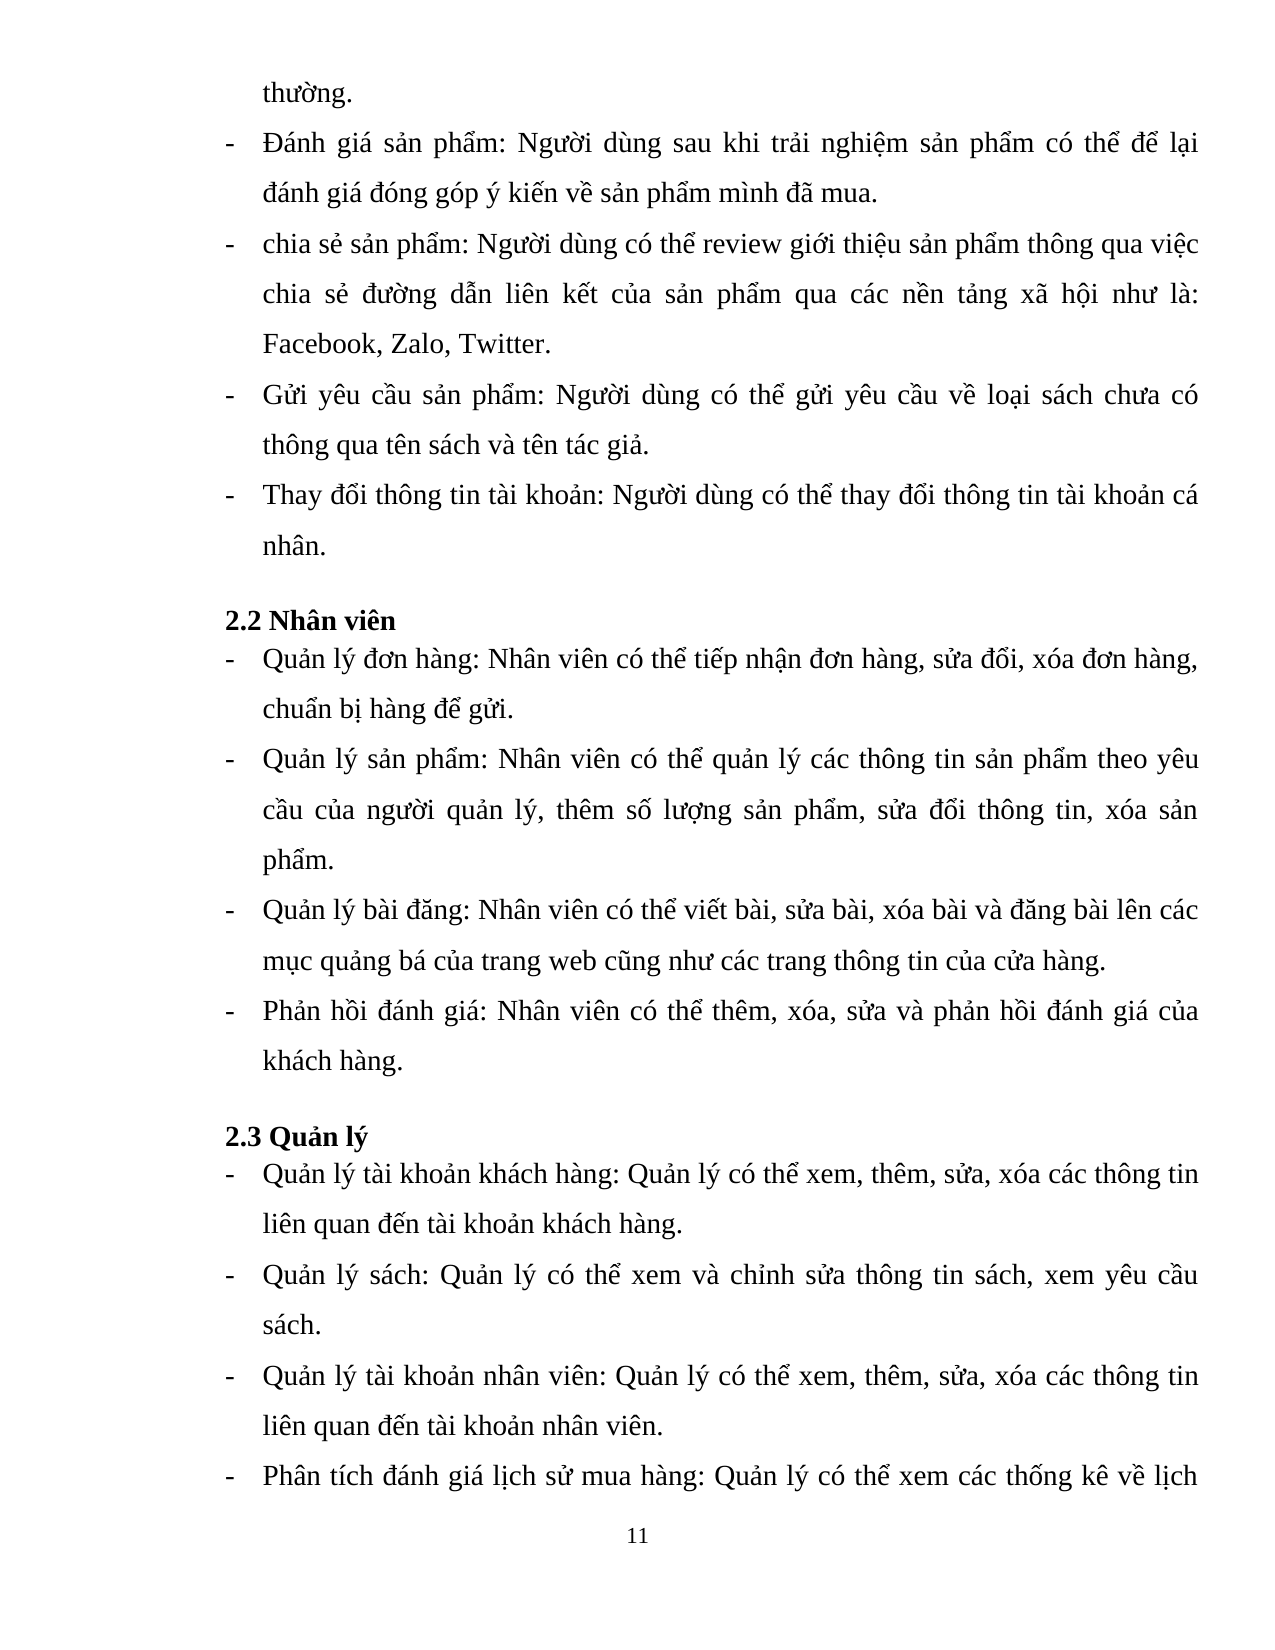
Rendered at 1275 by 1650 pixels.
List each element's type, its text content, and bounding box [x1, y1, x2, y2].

list Gửi yêu cầu sản phẩm: Người dùng có thể gửi yêu cầu về loại sách chưa có thông qua tên sách và tên tác giả. [225, 377, 1200, 461]
list Quản lý sách: Quản lý có thể xem và chỉnh sửa thông tin sách, xem yêu cầu sách. [225, 1257, 1200, 1341]
subtitle 2.2 Nhân viên [150, 603, 1200, 637]
list Quản lý tài khoản nhân viên: Quản lý có thể xem, thêm, sửa, xóa các thông tin liên quan đến tài khoản nhân viên. [225, 1358, 1200, 1441]
list Quản lý tài khoản khách hàng: Quản lý có thể xem, thêm, sửa, xóa các thông tin liên quan đến tài khoản khách hàng. [225, 1156, 1200, 1240]
list Quản lý bài đăng: Nhân viên có thể viết bài, sửa bài, xóa bài và đăng bài lên các mục quảng bá của trang web cũng như các trang thông tin của cửa hàng. [225, 892, 1200, 976]
list chia sẻ sản phẩm: Người dùng có thể review giới thiệu sản phẩm thông qua việc chia sẻ đường dẫn liên kết của sản phẩm qua các nền tảng xã hội như là: Facebook, Zalo, Twitter. [225, 226, 1200, 360]
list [225, 1458, 1200, 1492]
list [225, 75, 1200, 108]
subtitle 2.3 Quản lý [150, 1119, 1200, 1152]
list Đánh giá sản phẩm: Người dùng sau khi trải nghiệm sản phẩm có thể để lại đánh giá đóng góp ý kiến về sản phẩm mình đã mua. [225, 125, 1200, 209]
list Quản lý đơn hàng: Nhân viên có thể tiếp nhận đơn hàng, sửa đổi, xóa đơn hàng, chuẩn bị hàng để gửi. [225, 641, 1200, 725]
list Phản hồi đánh giá: Nhân viên có thể thêm, xóa, sửa và phản hồi đánh giá của khách hàng. [225, 993, 1200, 1077]
list Quản lý sản phẩm: Nhân viên có thể quản lý các thông tin sản phẩm theo yêu cầu của người quản lý, thêm số lượng sản phẩm, sửa đổi thông tin, xóa sản phẩm. [225, 741, 1200, 876]
list Thay đổi thông tin tài khoản: Người dùng có thể thay đổi thông tin tài khoản cá nhân. [225, 477, 1200, 561]
